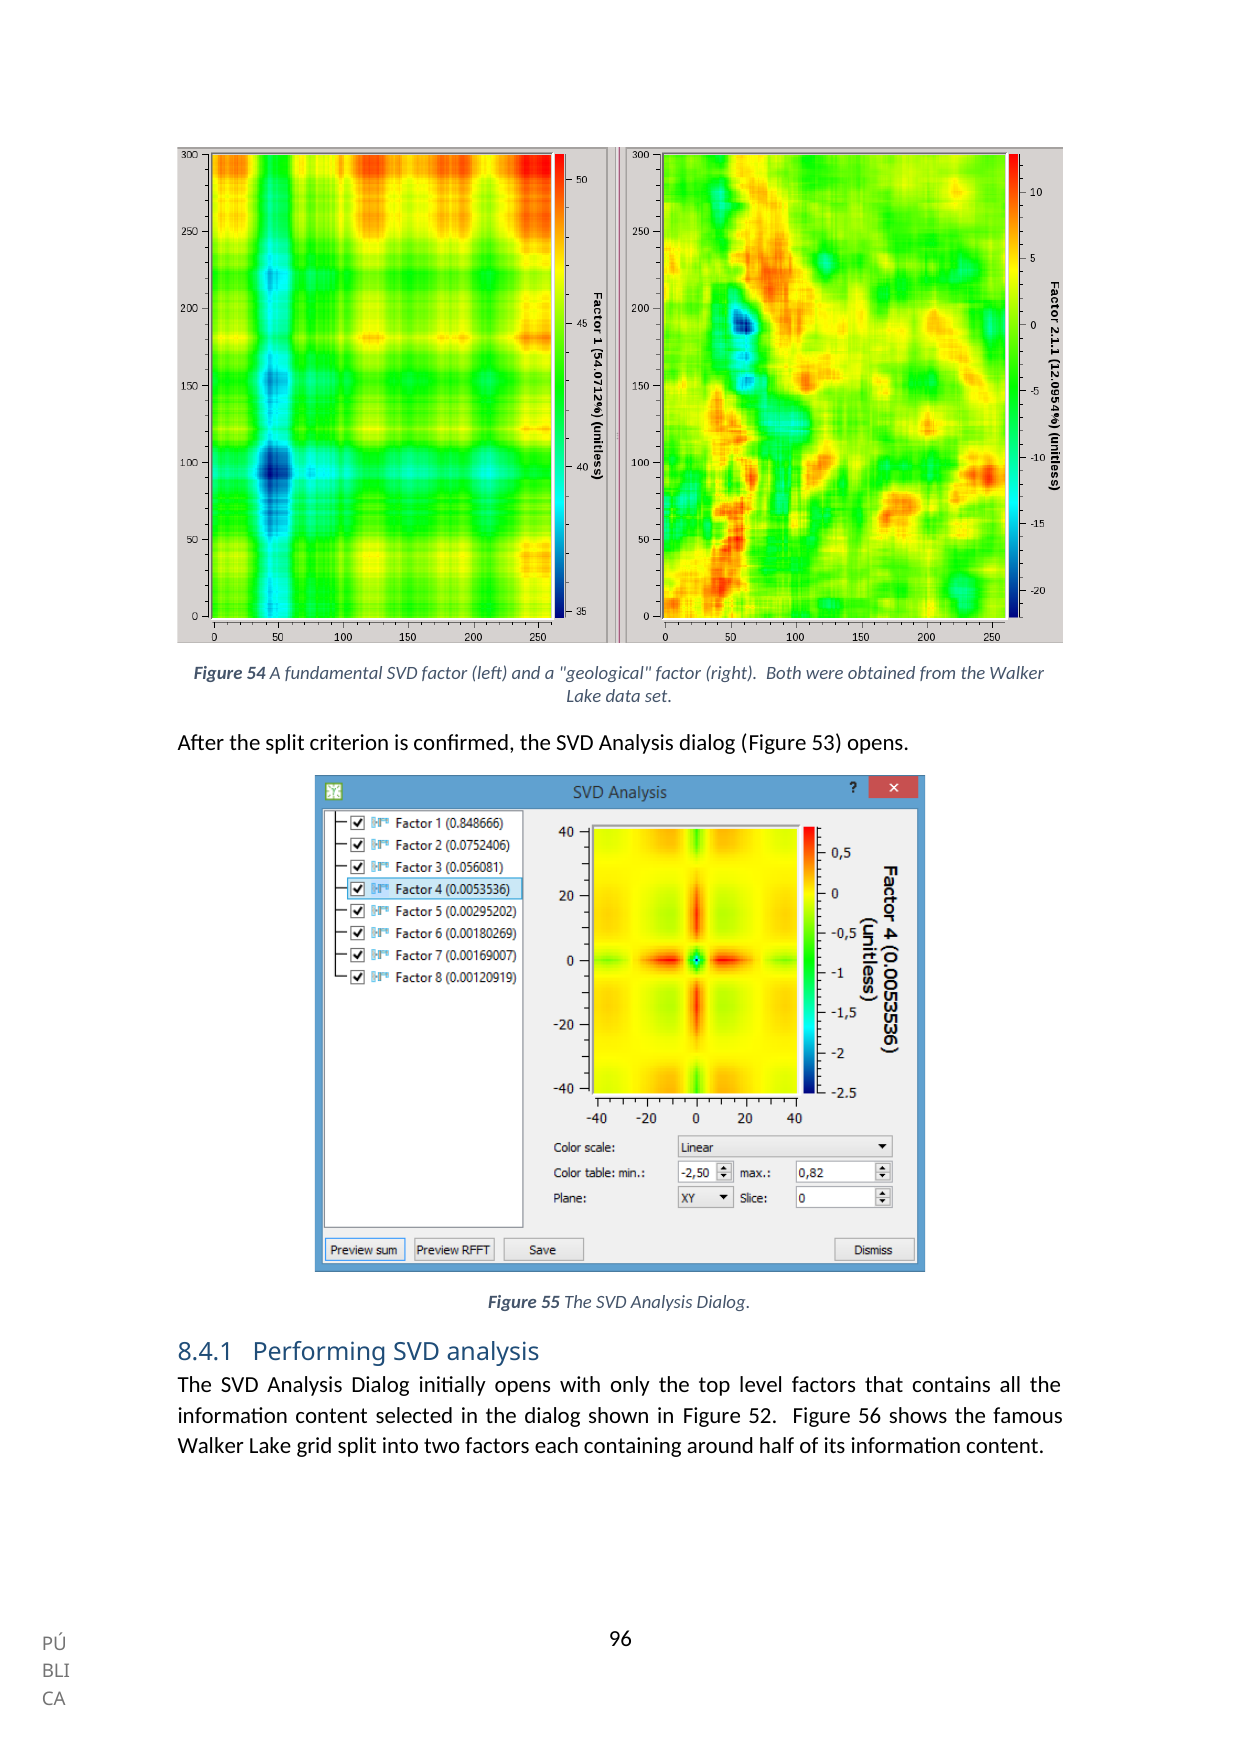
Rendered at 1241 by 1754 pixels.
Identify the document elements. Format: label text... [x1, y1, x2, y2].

picture [177, 147, 1063, 643]
picture [314, 775, 926, 1272]
text Figure 54 A fundamental SVD factor (left) and a "geological" factor (right). Both were obtained from the Walker Lake data set. [177, 662, 1063, 707]
text Figure 55 The SVD Analysis Dialog. [177, 1290, 1063, 1313]
text After the split criterion is confirmed, the SVD Analysis dialog (Figure 52) opens. [177, 728, 1063, 756]
subtitle Performing SVD analysis [177, 1334, 1063, 1368]
text The SVD Analysis Dialog initially opens with only the top level factors that contains all the information content selected in the dialog shown in Figure 51. Figure 55 shows the famous Walker Lake grid split into two factors each containing around half of its information content. [177, 1371, 1063, 1459]
